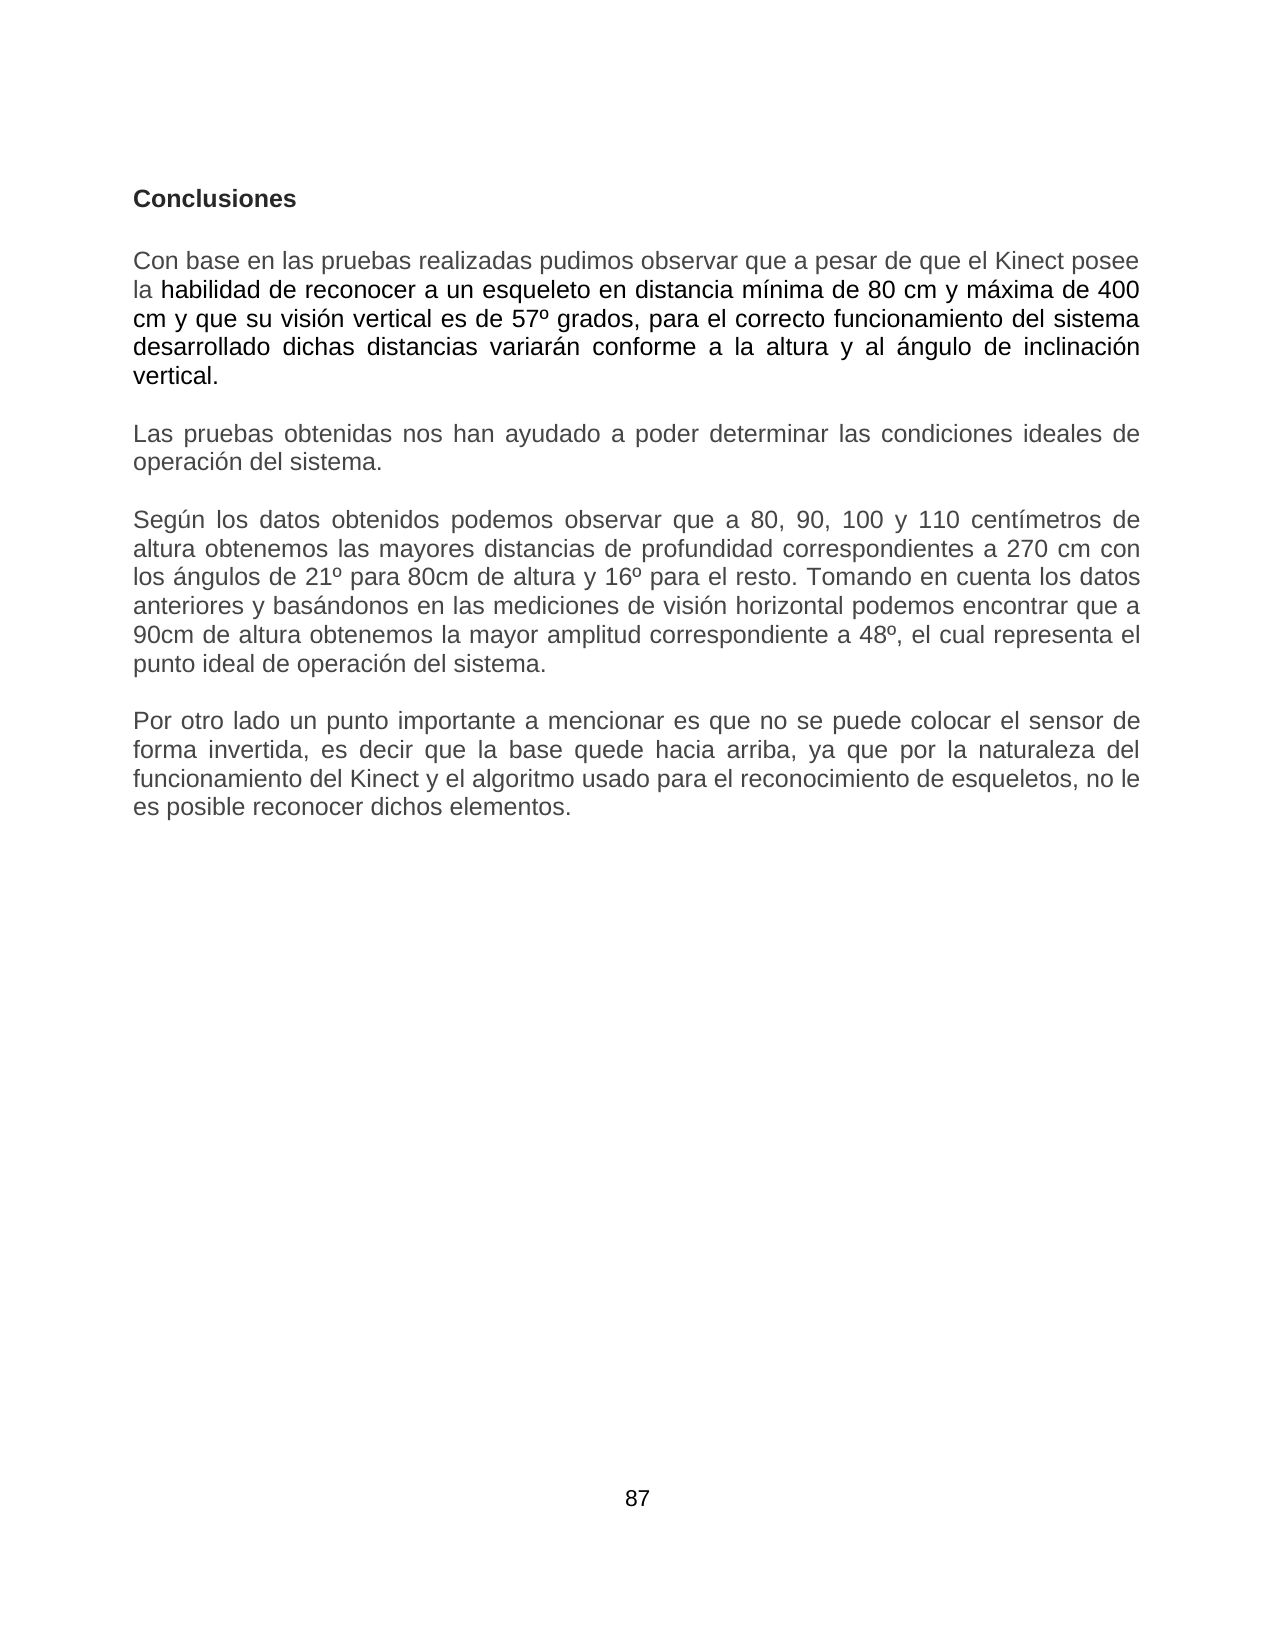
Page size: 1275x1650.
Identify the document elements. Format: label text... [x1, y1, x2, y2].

text Las pruebas obtenidas nos han ayudado a poder determinar las condiciones ideales de operación del sistema. [133, 419, 1142, 476]
subtitle Conclusiones [133, 184, 1142, 213]
text Por otro lado un punto importante a mencionar es que no se puede colocar el sensor de forma invertida, es decir que la base quede hacia arriba, ya que por la naturaleza del funcionamiento del Kinect y el algoritmo usado para el reconocimiento de esqueletos, no le es posible reconocer dichos elementos. [133, 706, 1142, 821]
text Con base en las pruebas realizadas pudimos observar que a pesar de que el Kinect posee la habilidad de reconocer a un esqueleto en distancia mínima de 80 cm y máxima de 400 cm y que su visión vertical es de 57º grados, para el correcto funcionamiento del sistema desarrollado dichas distancias variarán conforme a la altura y al ángulo de inclinación vertical. [133, 246, 1142, 390]
text Según los datos obtenidos podemos observar que a 80, 90, 100 y 110 centímetros de altura obtenemos las mayores distancias de profundidad correspondientes a 270 cm con los ángulos de 21º para 80cm de altura y 16º para el resto. Tomando en cuenta los datos anteriores y basándonos en las mediciones de visión horizontal podemos encontrar que a 90cm de altura obtenemos la mayor amplitud correspondiente a 48º, el cual representa el punto ideal de operación del sistema. [133, 476, 1142, 677]
